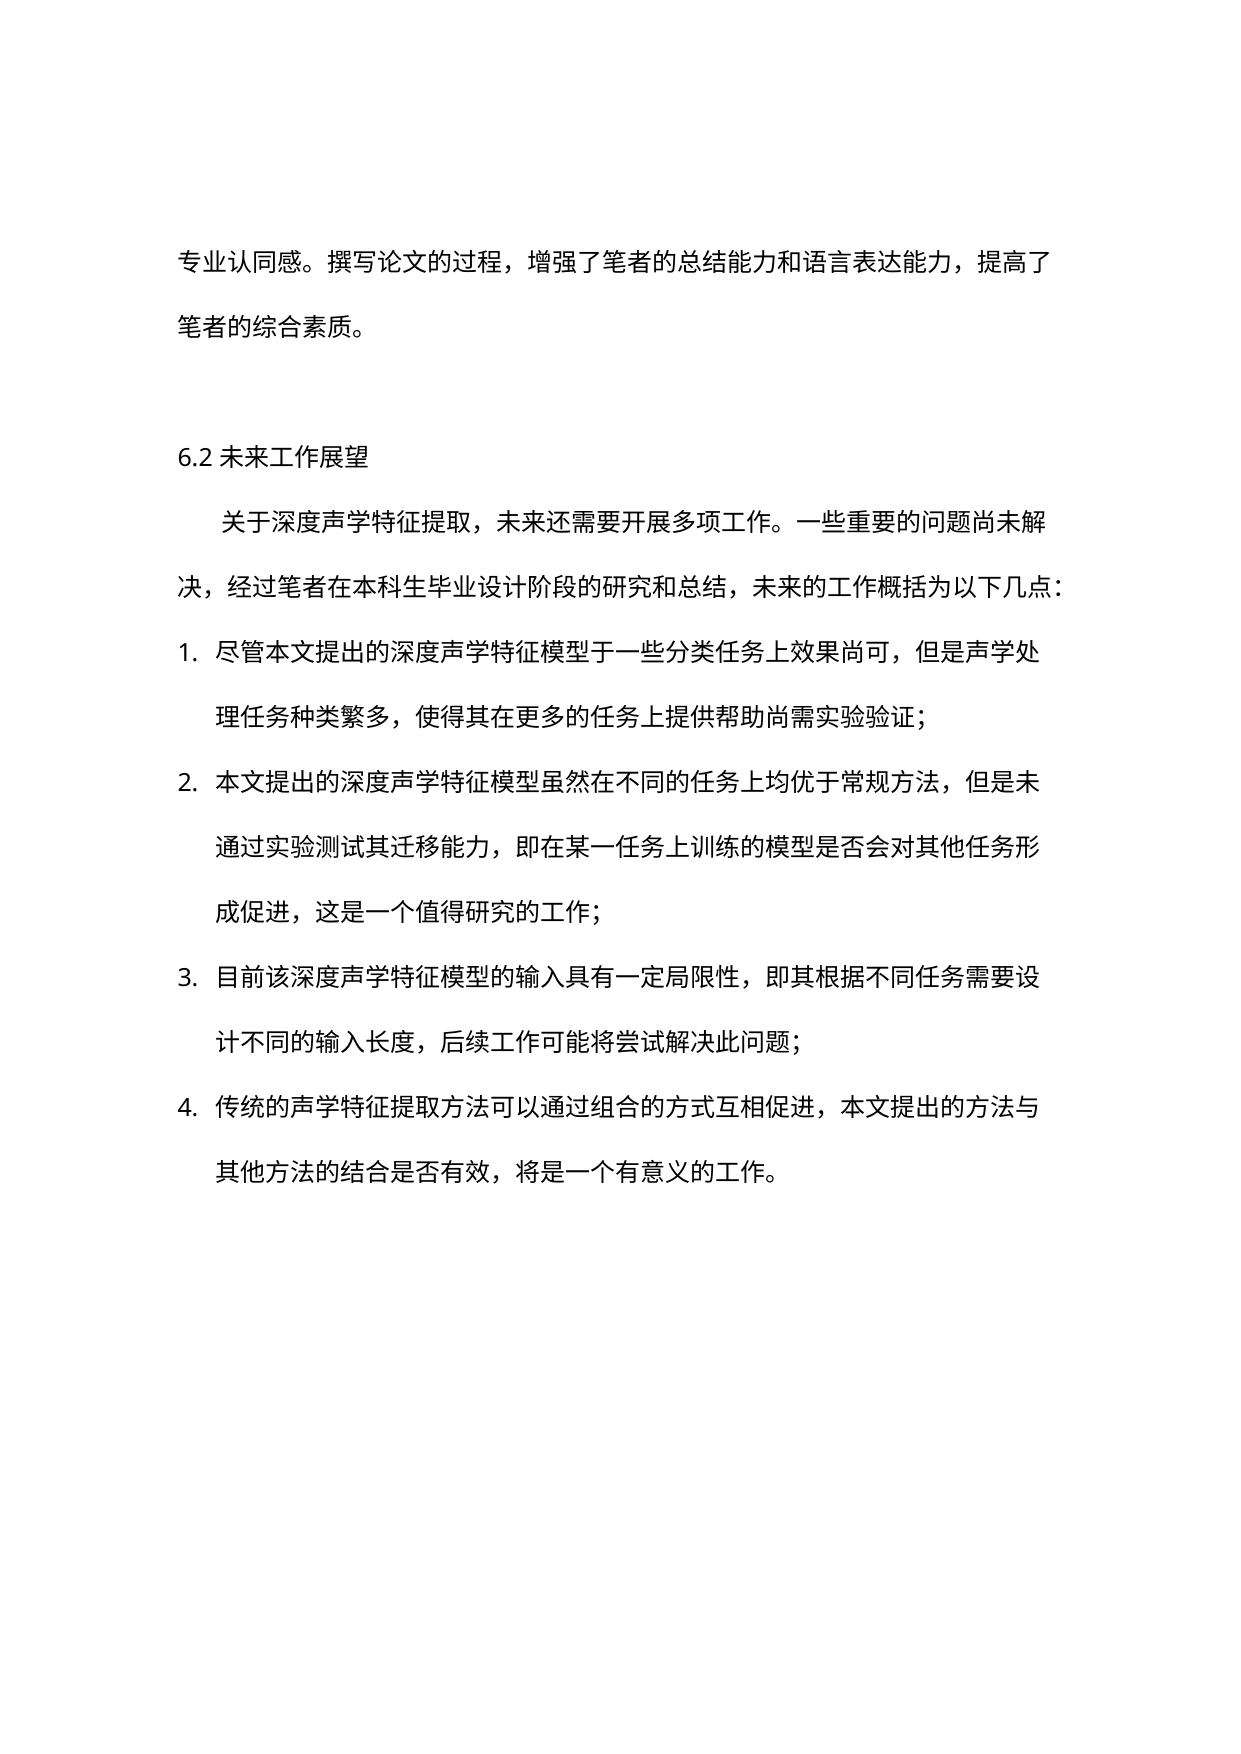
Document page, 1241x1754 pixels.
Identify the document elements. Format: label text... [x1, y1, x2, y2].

list 尽管本文提出的深度声学特征模型于一些分类任务上效果尚可，但是声学处理任务种类繁多，使得其在更多的任务上提供帮助尚需实验验证； [177, 618, 1063, 748]
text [177, 228, 1063, 358]
text 关于深度声学特征提取，未来还需要开展多项工作。一些重要的问题尚未解决，经过笔者在本科生毕业设计阶段的研究和总结，未来的工作概括为以下几点： [177, 488, 1063, 618]
list 目前该深度声学特征模型的输入具有一定局限性，即其根据不同任务需要设计不同的输入长度，后续工作可能将尝试解决此问题； [177, 943, 1063, 1073]
text 6.2 未来工作展望 [177, 423, 1063, 488]
list 传统的声学特征提取方法可以通过组合的方式互相促进，本文提出的方法与其他方法的结合是否有效，将是一个有意义的工作。 [177, 1073, 1063, 1203]
list 本文提出的深度声学特征模型虽然在不同的任务上均优于常规方法，但是未通过实验测试其迁移能力，即在某一任务上训练的模型是否会对其他任务形成促进，这是一个值得研究的工作； [177, 748, 1063, 943]
